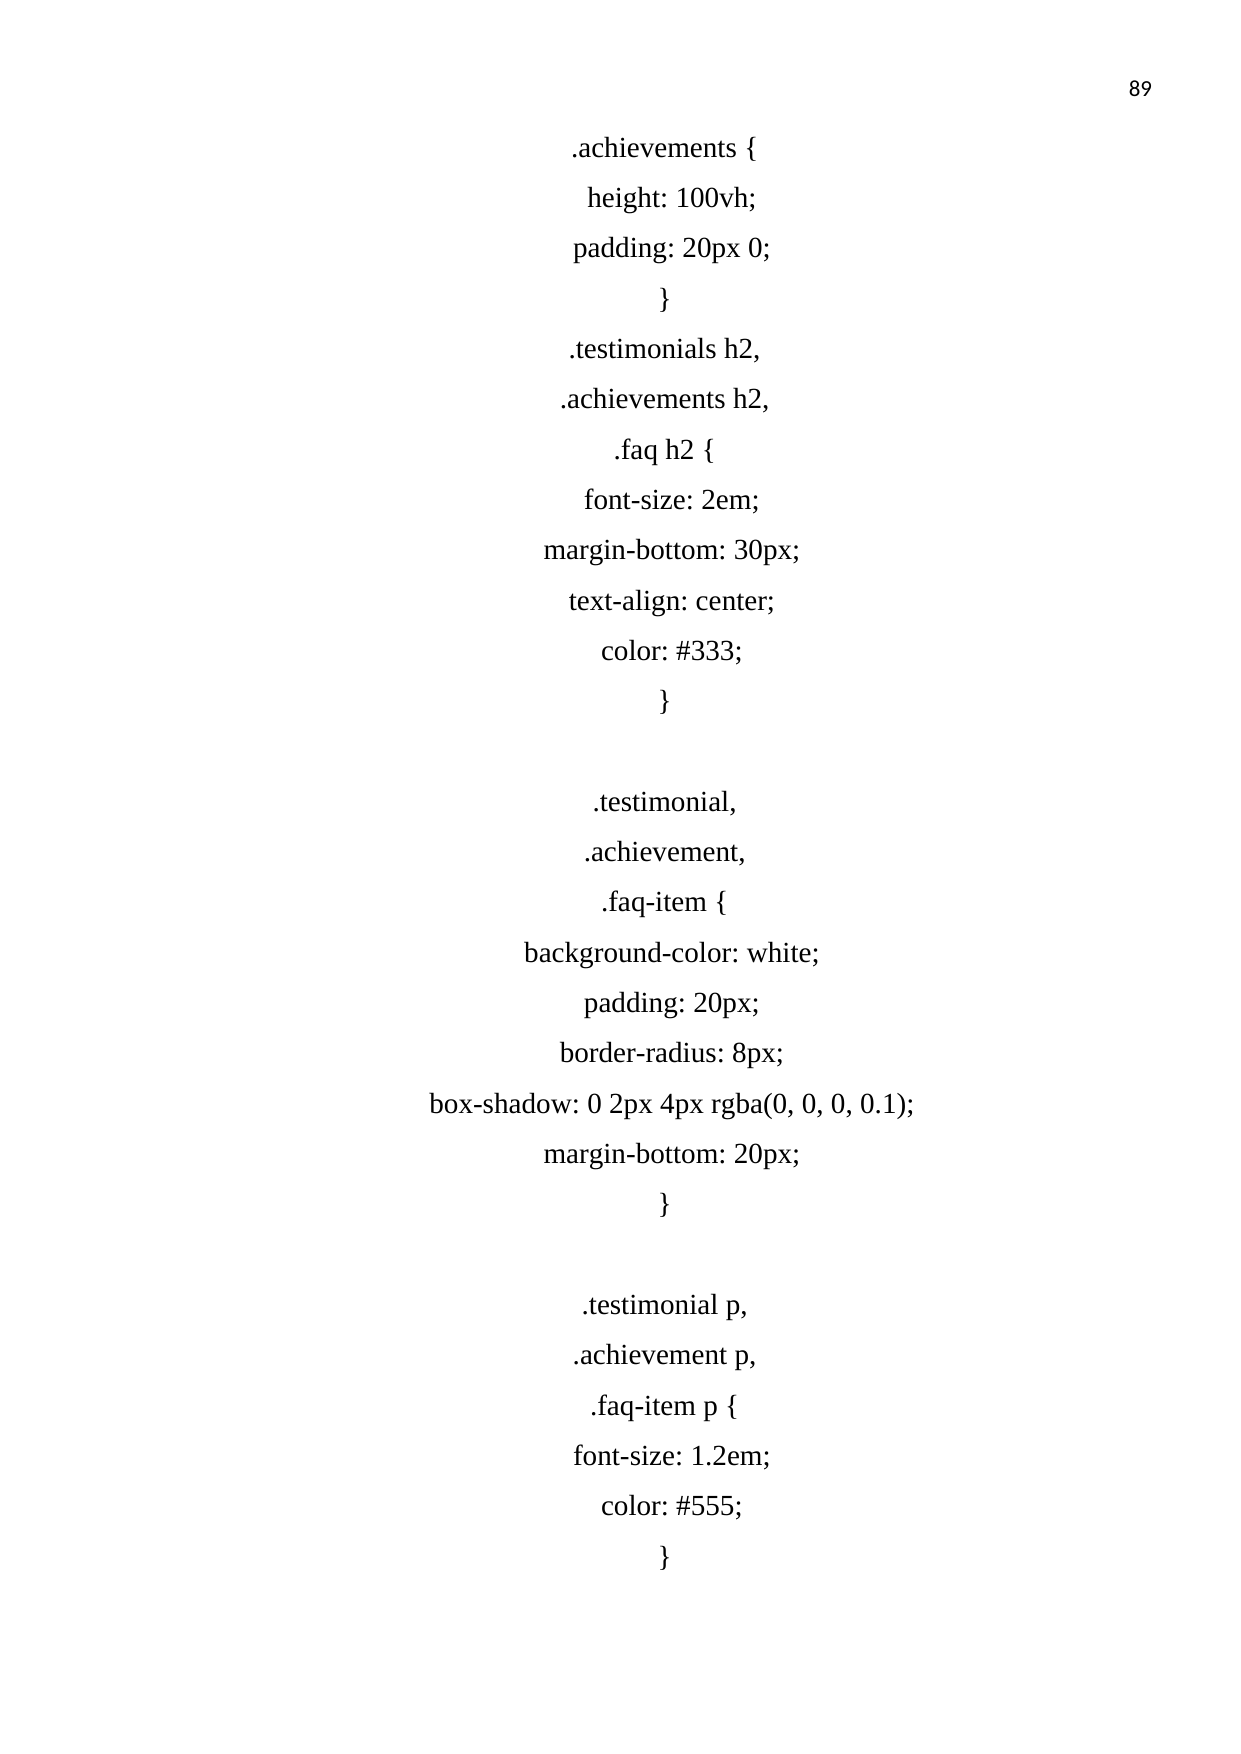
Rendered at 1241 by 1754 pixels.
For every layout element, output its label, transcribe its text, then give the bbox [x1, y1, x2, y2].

text .achievement, [177, 834, 1152, 868]
text color: #555; [177, 1488, 1152, 1522]
text .achievements h2, [177, 381, 1152, 415]
text height: 100vh; [177, 180, 1152, 214]
text box-shadow: 0 2px 4px rgba(0, 0, 0, 0.1); [177, 1086, 1152, 1119]
text } [177, 281, 1152, 314]
text .testimonials h2, [177, 331, 1152, 365]
text } [177, 683, 1152, 717]
text color: #333; [177, 633, 1152, 667]
text .achievements { [177, 130, 1152, 163]
text padding: 20px; [177, 985, 1152, 1019]
text } [177, 1186, 1152, 1220]
text .testimonial, [177, 784, 1152, 817]
text .faq h2 { [177, 432, 1152, 465]
text margin-bottom: 30px; [177, 532, 1152, 566]
text margin-bottom: 20px; [177, 1136, 1152, 1170]
text .faq-item p { [177, 1388, 1152, 1421]
text font-size: 1.2em; [177, 1438, 1152, 1472]
text text-align: center; [177, 583, 1152, 616]
text .achievement p, [177, 1337, 1152, 1371]
text .faq-item { [177, 884, 1152, 918]
text } [177, 1539, 1152, 1572]
text border-radius: 8px; [177, 1036, 1152, 1069]
text background-color: white; [177, 935, 1152, 968]
text .testimonial p, [177, 1287, 1152, 1321]
text font-size: 2em; [177, 482, 1152, 516]
text padding: 20px 0; [177, 231, 1152, 264]
